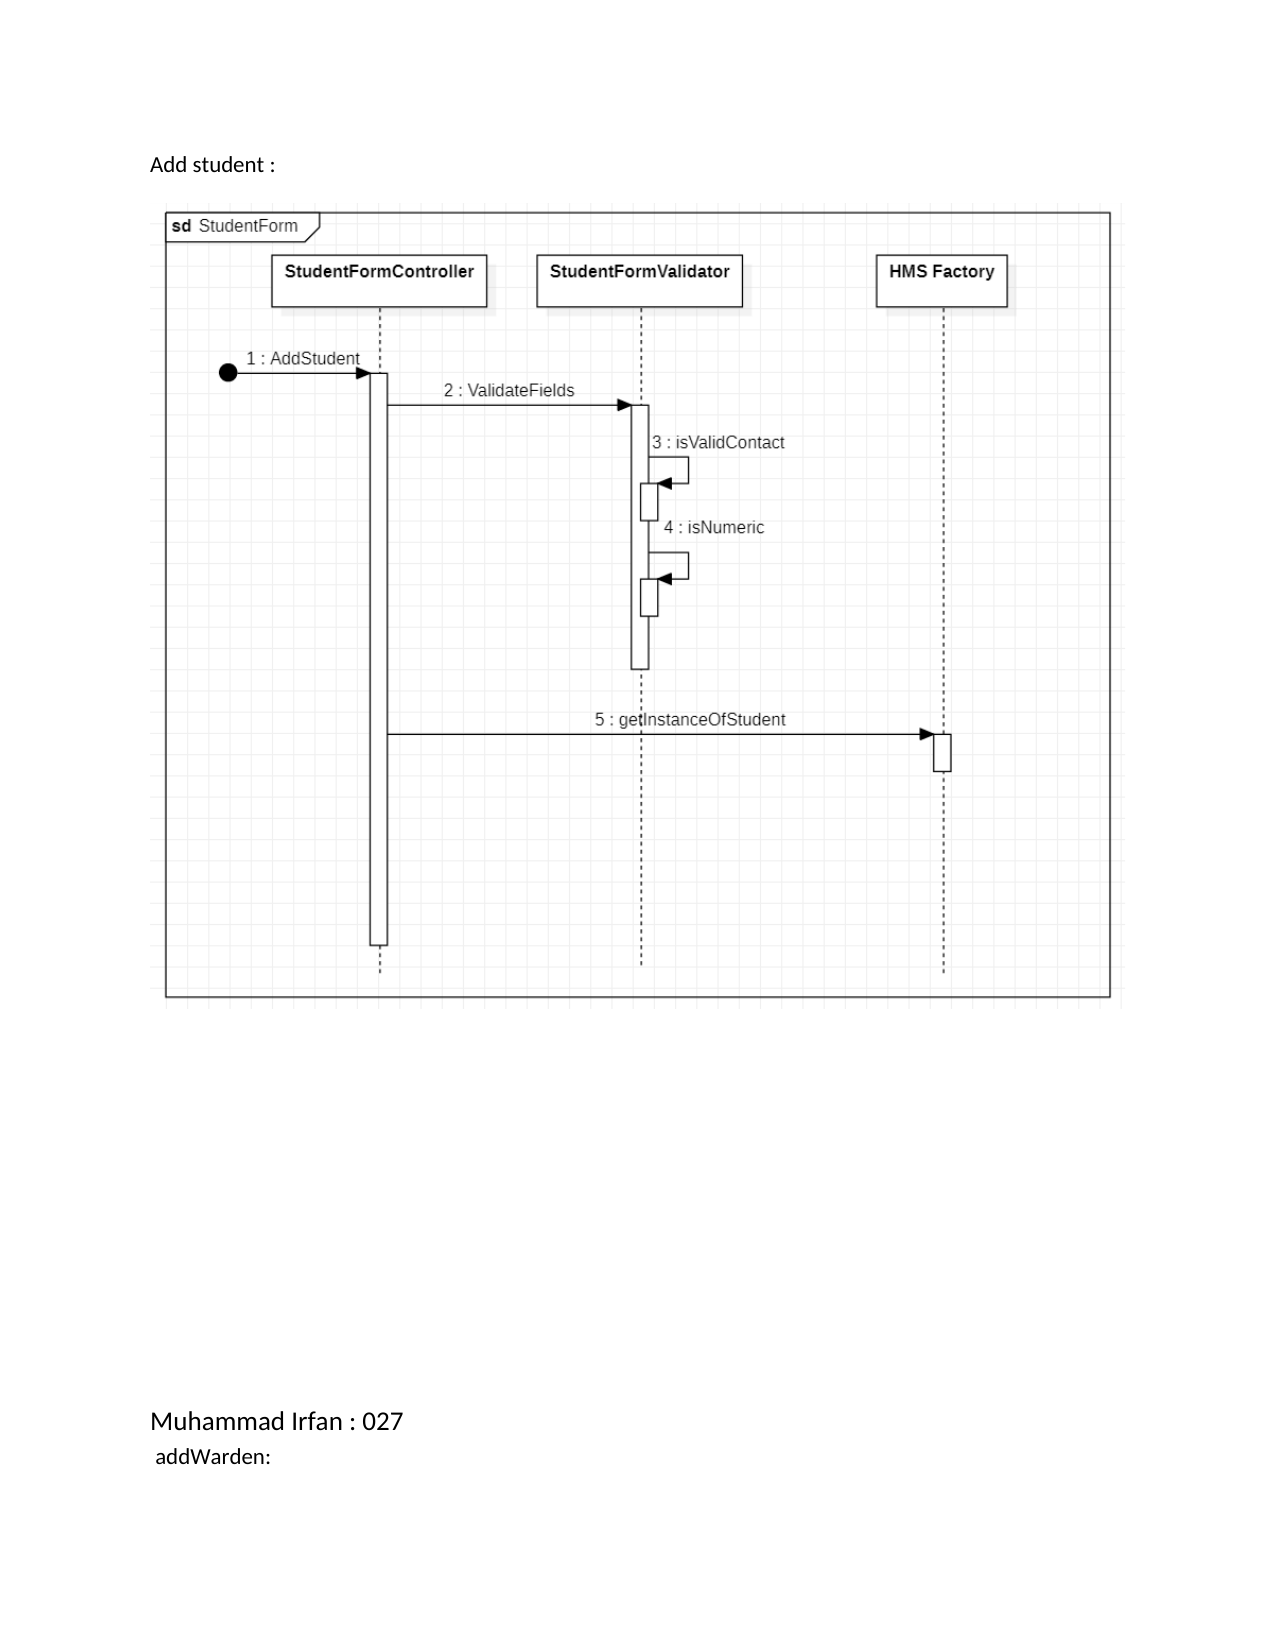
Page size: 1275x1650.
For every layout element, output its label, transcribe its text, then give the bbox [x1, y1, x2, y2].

text addWarden: [150, 1442, 1125, 1471]
subtitle Muhammad Irfan : 027 [150, 1404, 1125, 1438]
picture [150, 203, 1125, 1009]
text Add student : [150, 150, 1125, 178]
